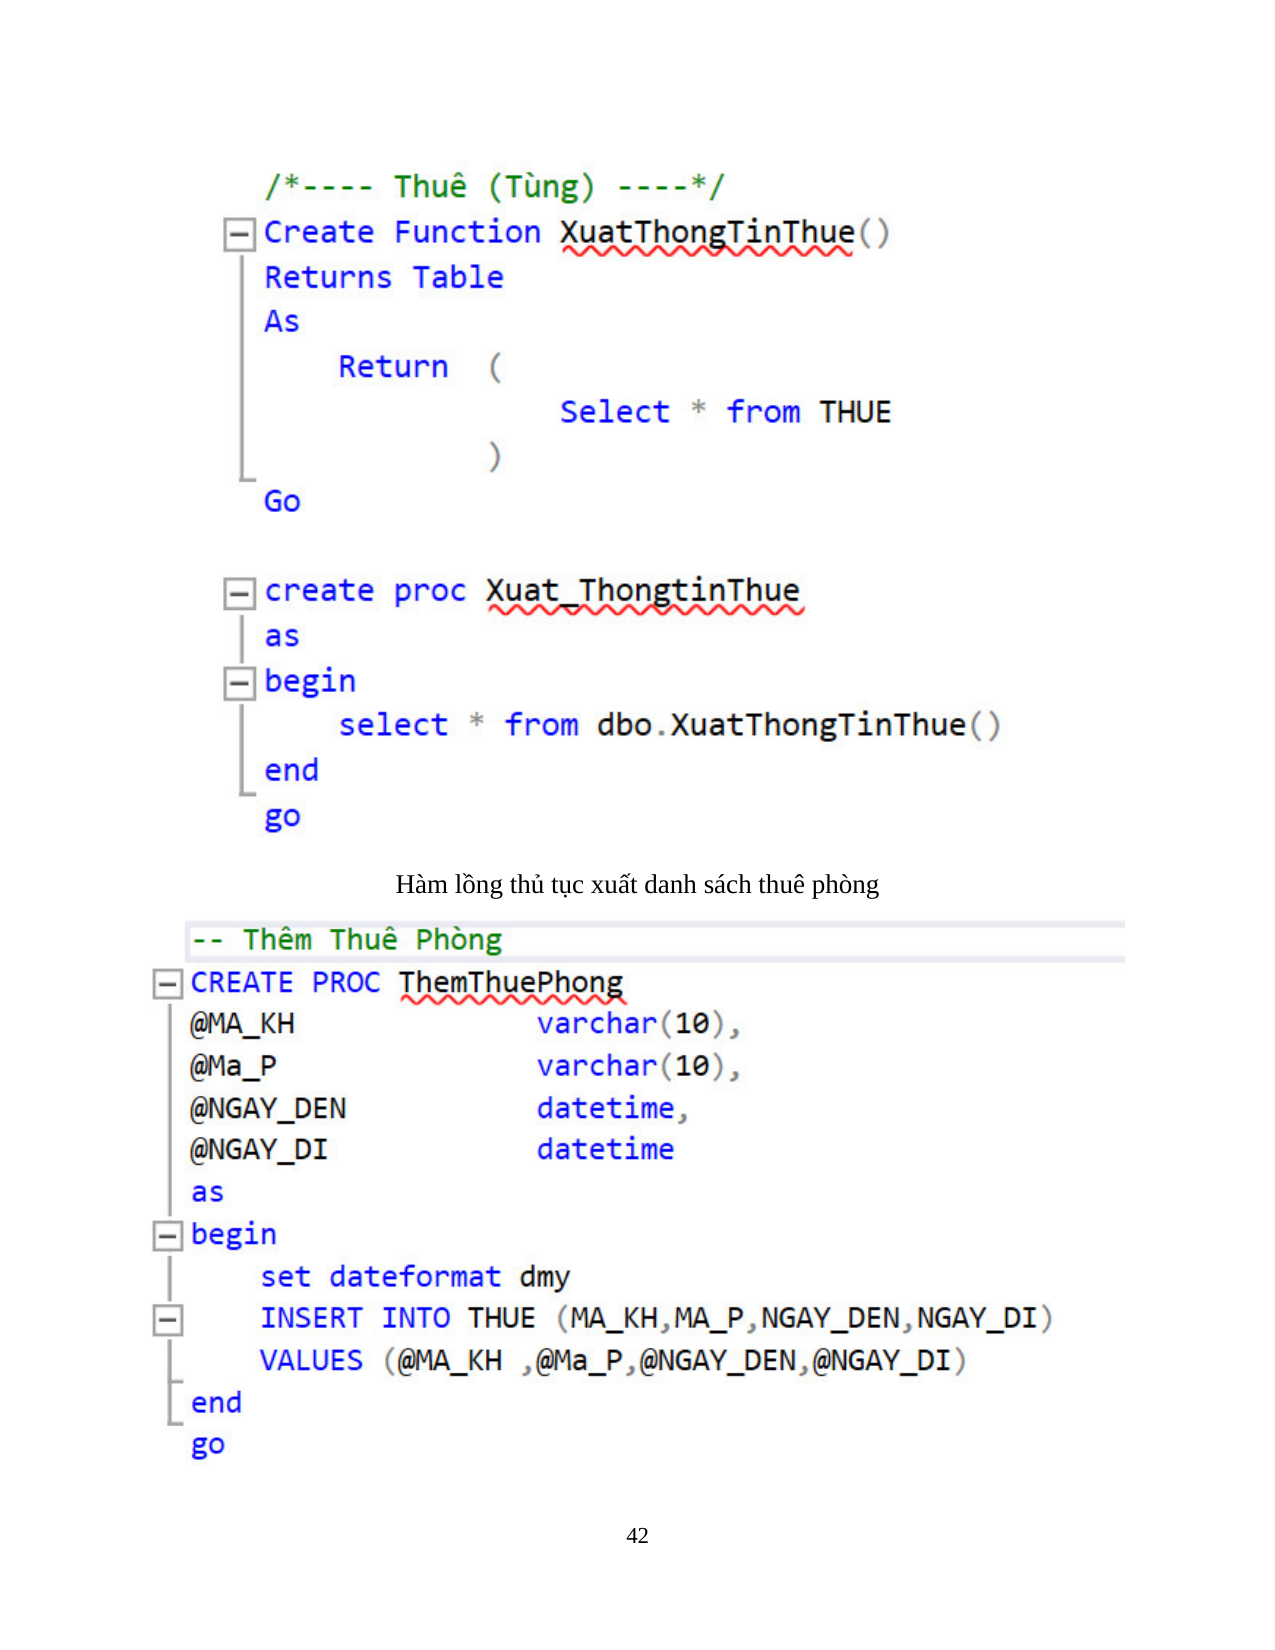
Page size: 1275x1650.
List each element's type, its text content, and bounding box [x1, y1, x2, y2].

picture [150, 903, 1125, 1492]
text Hàm lồng thủ tục xuất danh sách thuê phòng [150, 868, 1125, 899]
picture [194, 150, 1081, 864]
